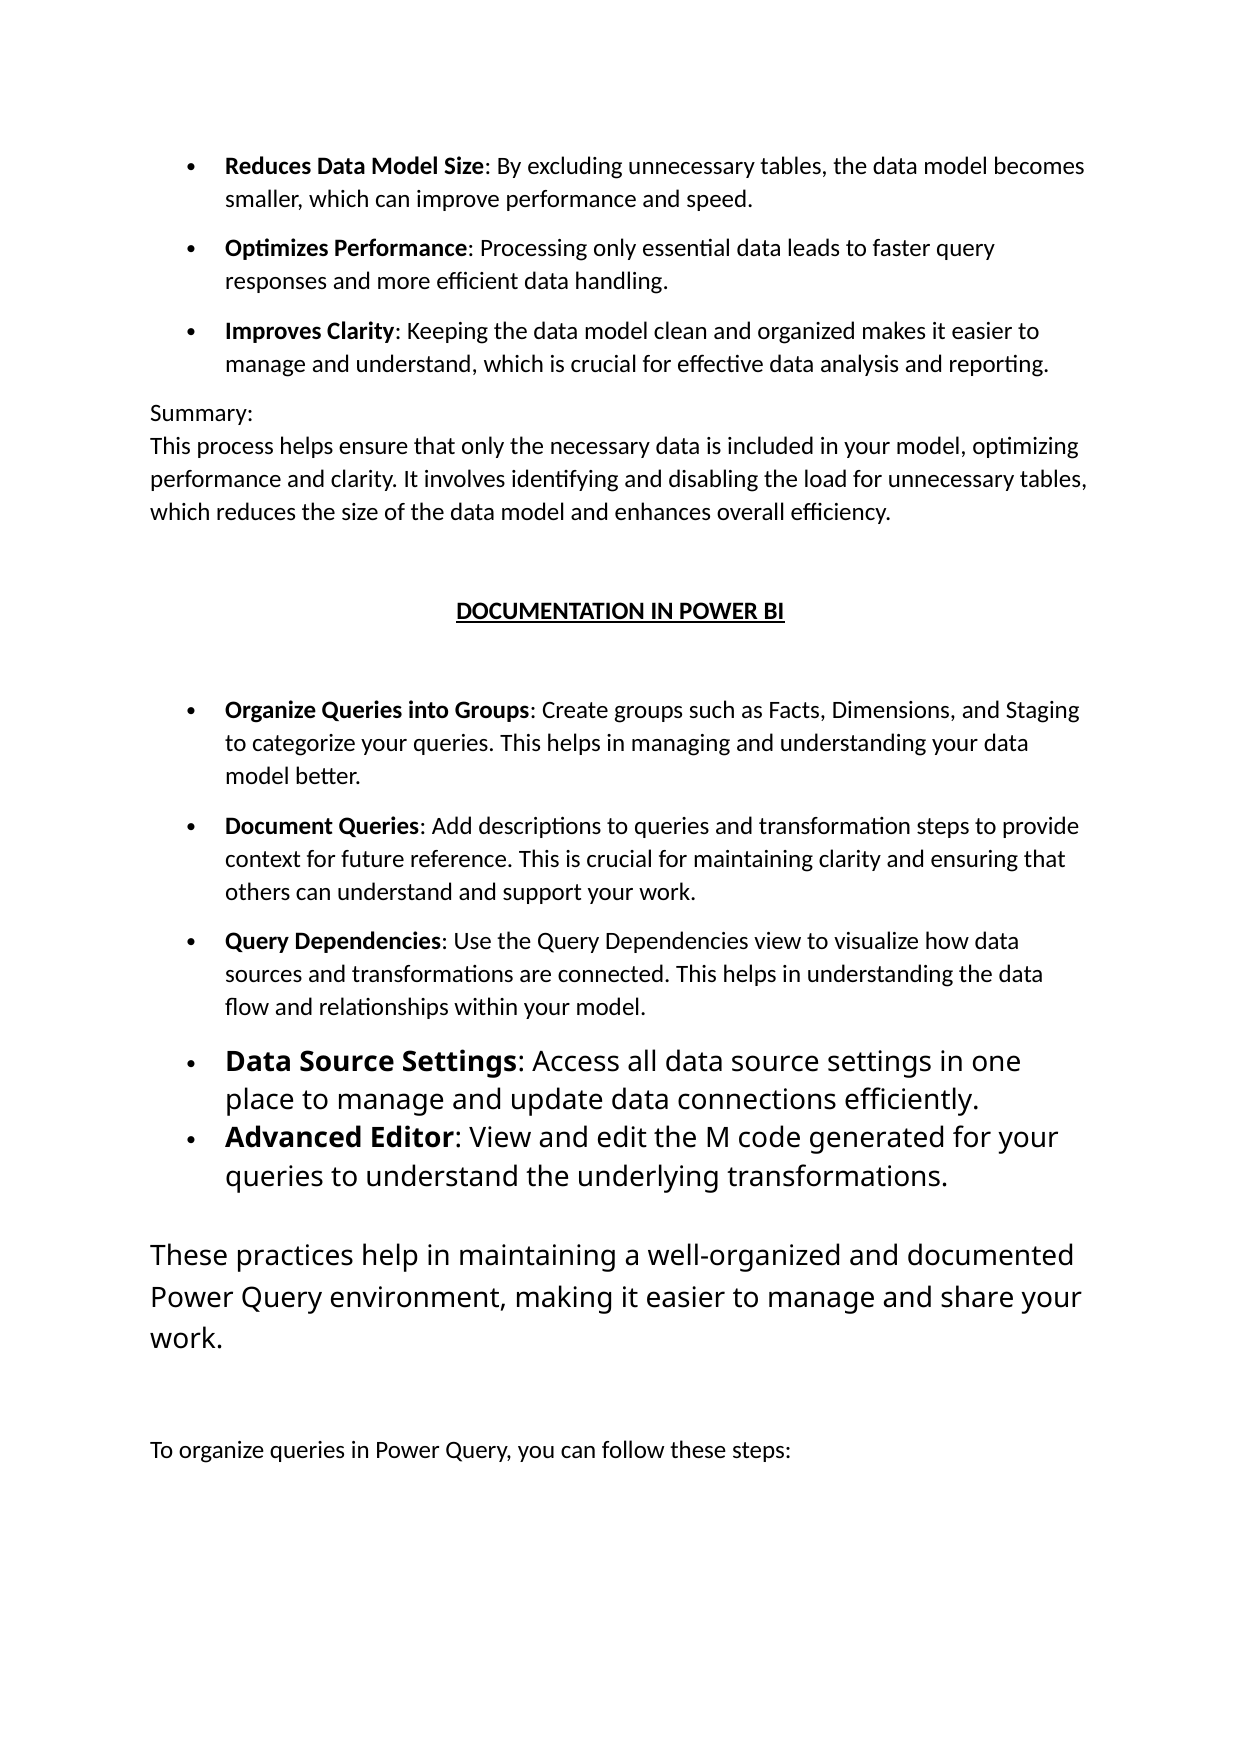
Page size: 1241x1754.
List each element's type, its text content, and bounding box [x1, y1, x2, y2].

list Query Dependencies: Use the Query Dependencies view to visualize how data sources and transformations are connected. This helps in understanding the data flow and relationships within your model. [187, 925, 1090, 1022]
text DOCUMENTATION IN POWER BI [150, 595, 1090, 626]
list Organize Queries into Groups: Create groups such as Facts, Dimensions, and Staging to categorize your queries. This helps in managing and understanding your data model better. [187, 694, 1090, 791]
text Summary: This process helps ensure that only the necessary data is included in your model, optimizing performance and clarity. It involves identifying and disabling the load for unnecessary tables, which reduces the size of the data model and enhances overall efficiency. [150, 397, 1090, 527]
list Reduces Data Model Size: By excluding unnecessary tables, the data model becomes smaller, which can improve performance and speed. [187, 150, 1090, 213]
list Data Source Settings: Access all data source settings in one place to manage and update data connections efficiently. [187, 1041, 1090, 1117]
list Optimizes Performance: Processing only essential data leads to faster query responses and more efficient data handling. [187, 232, 1090, 296]
list Advanced Editor: View and edit the M code generated for your queries to understand the underlying transformations. [187, 1117, 1090, 1194]
text These practices help in maintaining a well-organized and documented Power Query environment, making it easier to manage and share your work. [150, 1194, 1090, 1357]
text To organize queries in Power Query, you can follow these steps: [150, 1434, 1090, 1528]
list Improves Clarity: Keeping the data model clean and organized makes it easier to manage and understand, which is crucial for effective data analysis and reporting. [187, 315, 1090, 378]
list Document Queries: Add descriptions to queries and transformation steps to provide context for future reference. This is crucial for maintaining clarity and ensuring that others can understand and support your work. [187, 810, 1090, 906]
